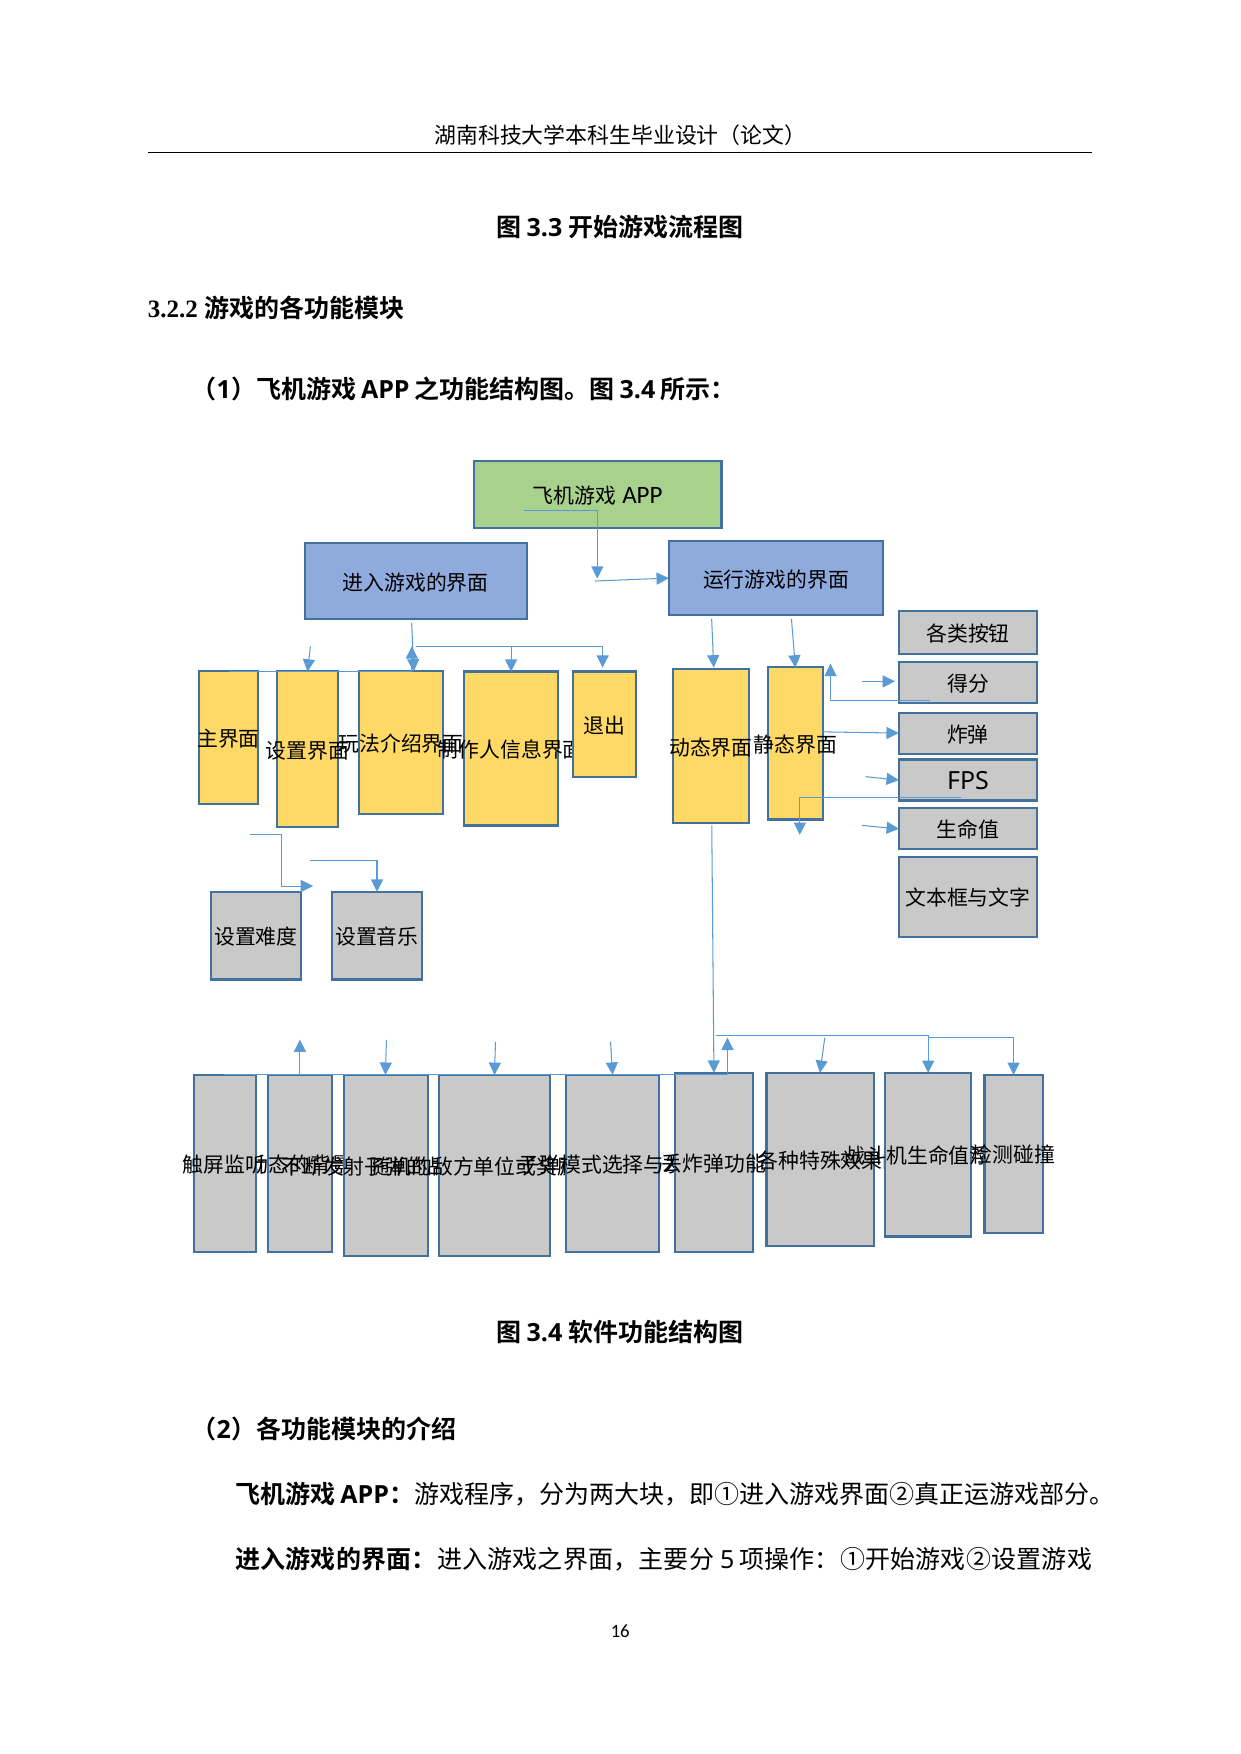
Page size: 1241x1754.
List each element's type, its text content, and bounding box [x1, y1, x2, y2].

text 图3.3 开始游戏流程图 [148, 193, 1092, 258]
text （2）各功能模块的介绍 [191, 1395, 1092, 1460]
text （1）飞机游戏APP之功能结构图。图3.4所示： [148, 355, 1092, 420]
subtitle 3.2.2 游戏的各功能模块 [148, 274, 1092, 339]
text 飞机游戏APP：游戏程序，分为两大块，即①进入游戏界面②真正运游戏部分。 [191, 1460, 1092, 1525]
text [191, 1525, 1092, 1590]
text 图3.4 软件功能结构图 [148, 1298, 1092, 1363]
